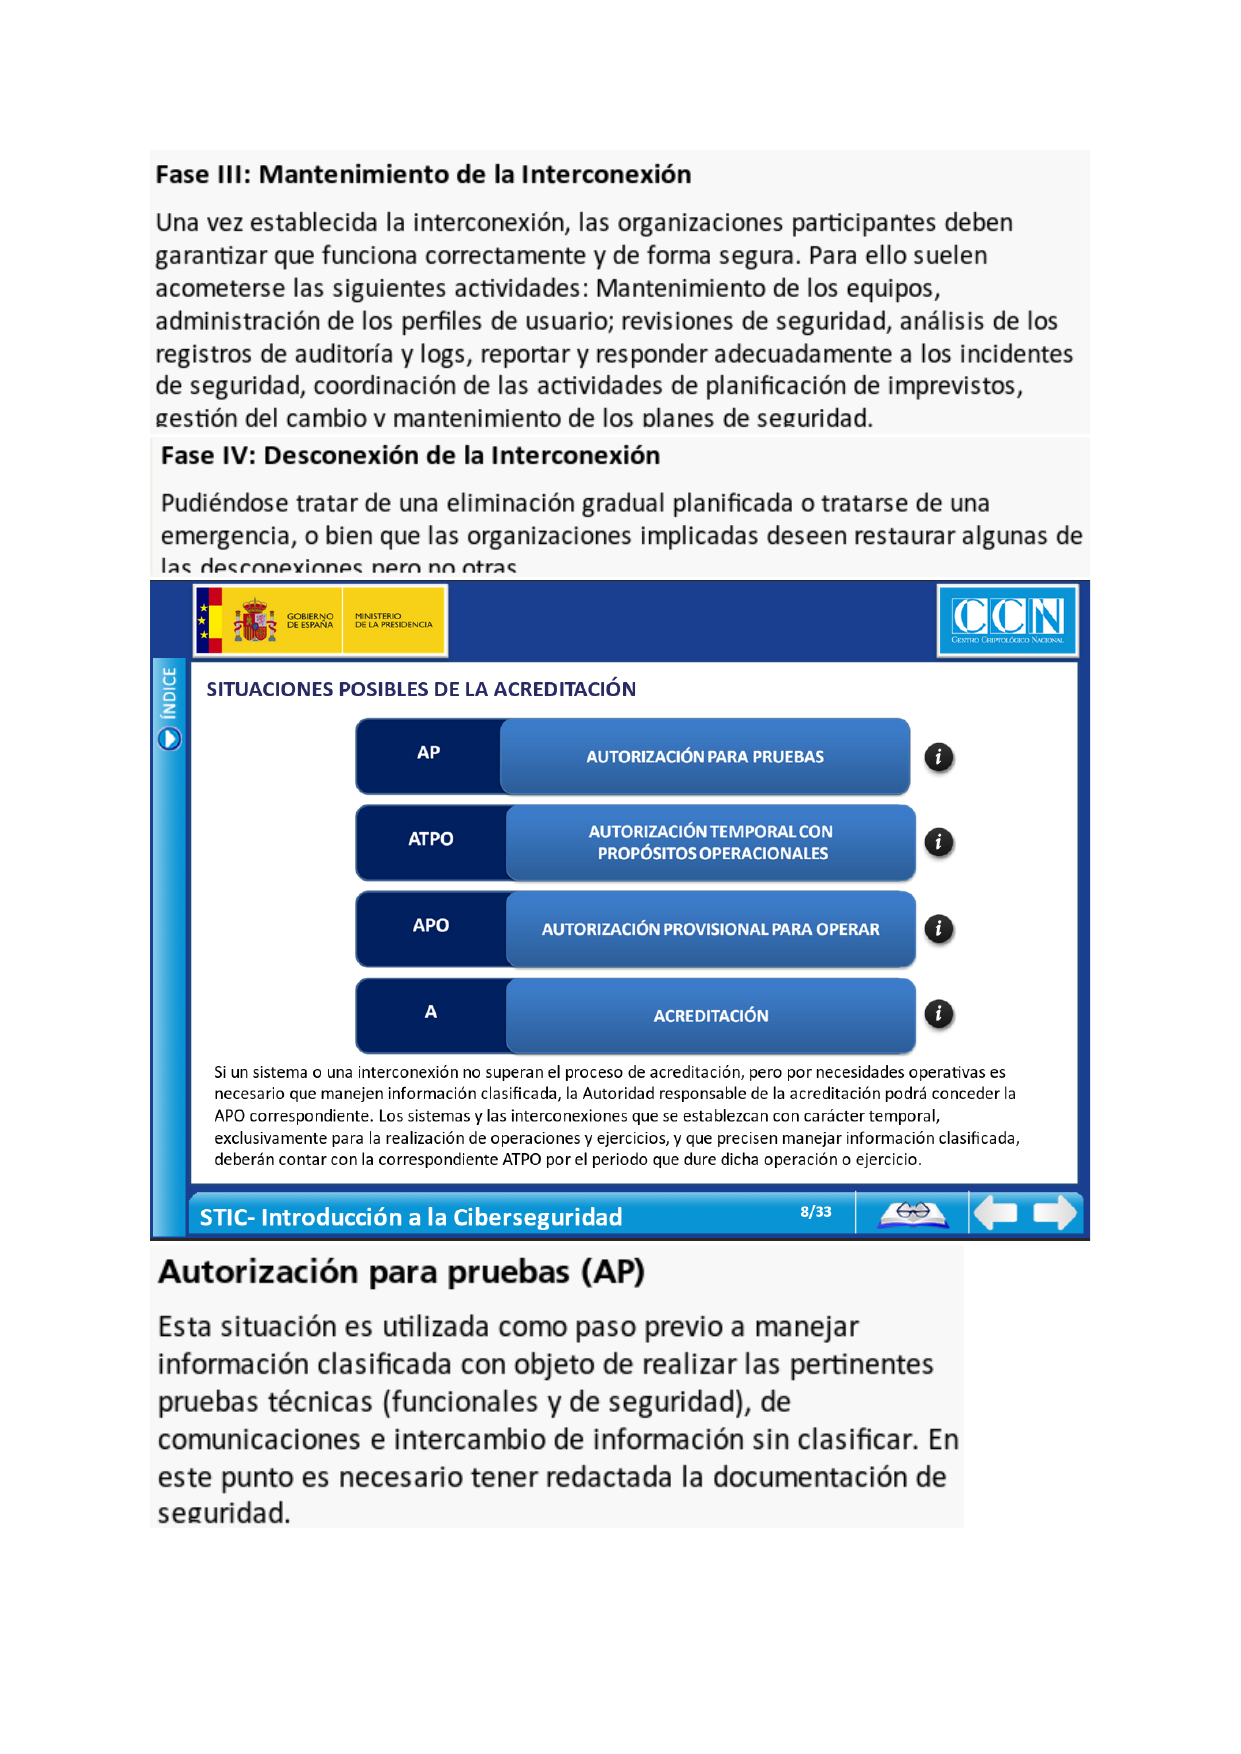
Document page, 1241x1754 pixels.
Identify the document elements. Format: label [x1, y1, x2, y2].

picture [150, 437, 1091, 577]
picture [150, 1245, 964, 1528]
picture [150, 580, 1091, 1241]
picture [150, 150, 1091, 434]
